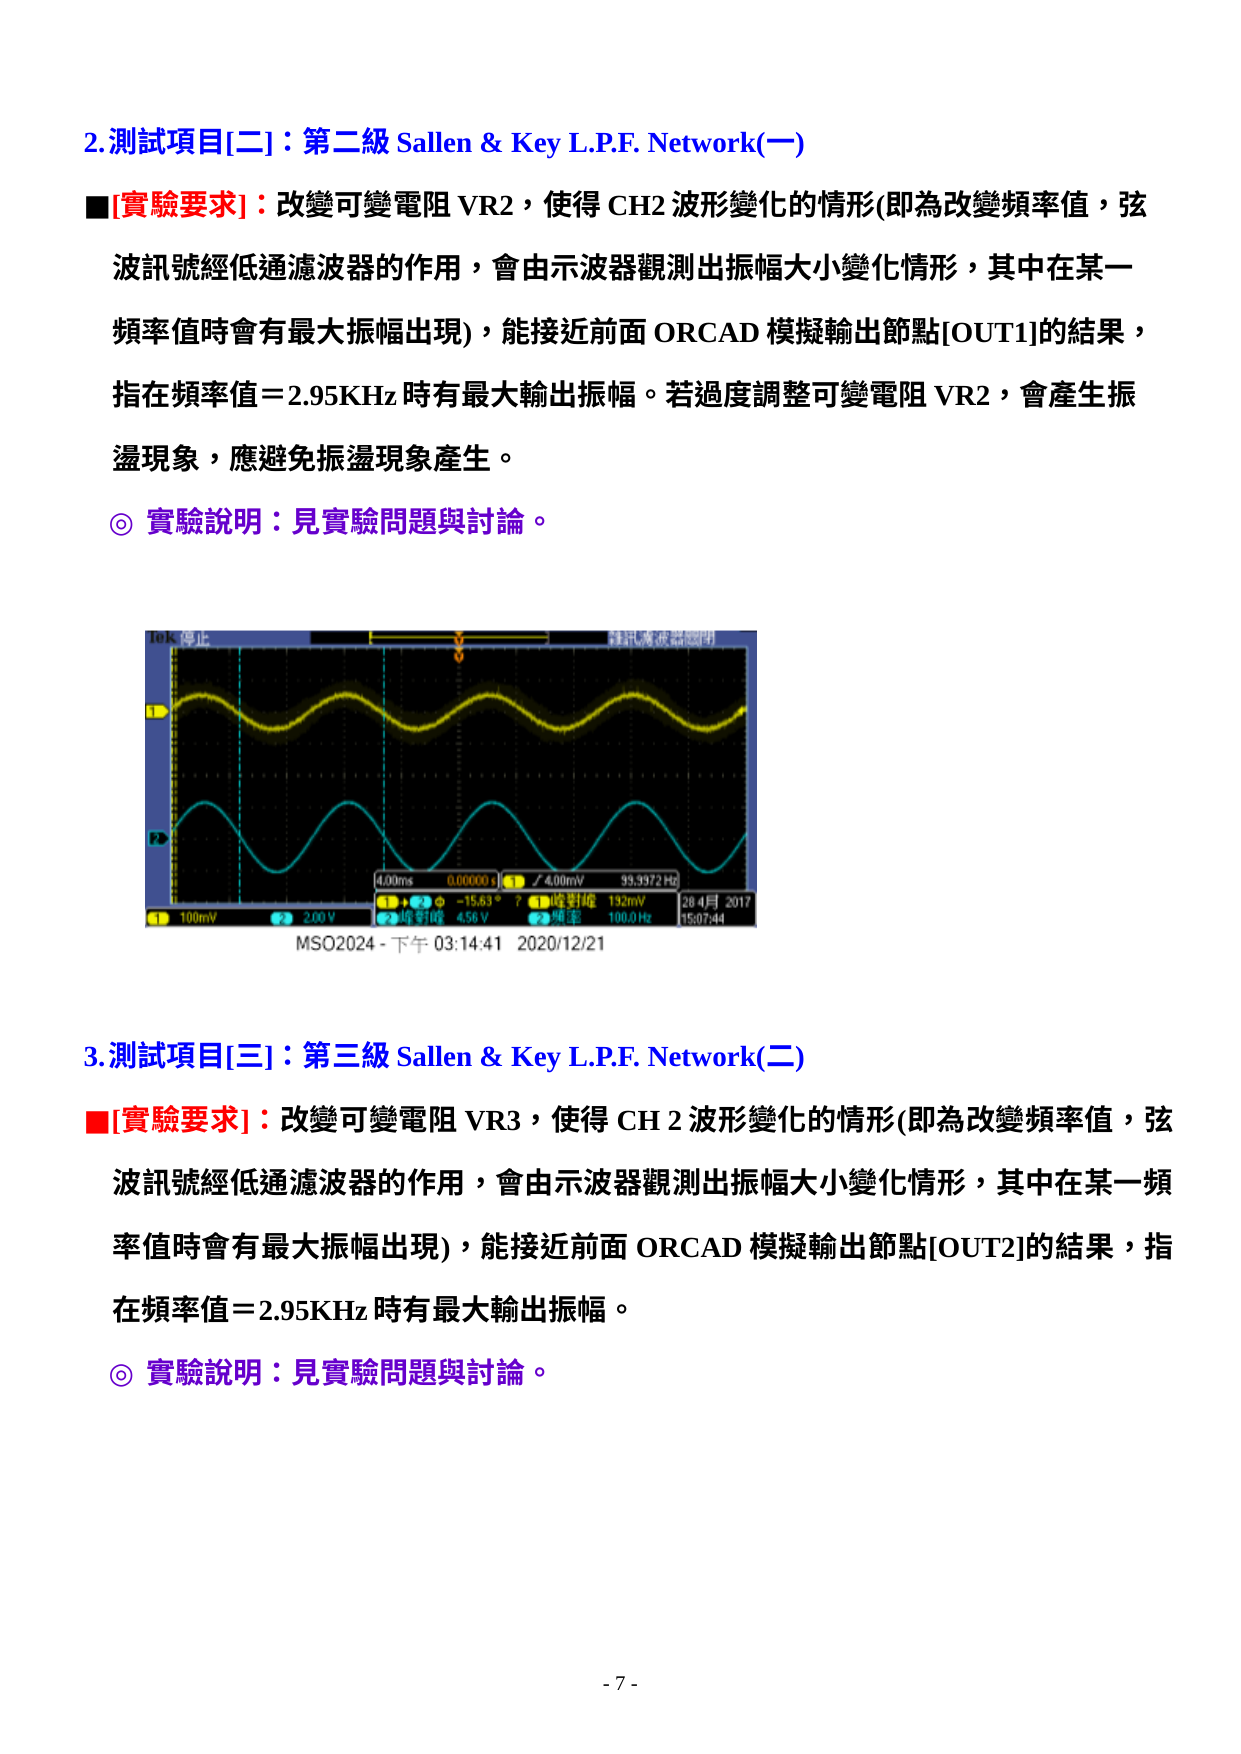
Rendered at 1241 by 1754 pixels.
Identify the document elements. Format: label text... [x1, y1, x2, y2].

picture [145, 562, 757, 1019]
list 實驗說明：見實驗問題與討論。 [108, 1350, 1157, 1392]
list 測試項目[三]：第三級Sallen & Key L.P.F. Network(二) [83, 1033, 1157, 1075]
list 測試項目[二]：第二級Sallen & Key L.P.F. Network(一) [83, 118, 1157, 160]
list 實驗說明：見實驗問題與討論。 [108, 499, 1157, 541]
text ■[實驗要求]：改變可變電阻VR2，使得CH2波形變化的情形(即為改變頻率值，弦波訊號經低通濾波器的作用，會由示波器觀測出振幅大小變化情形，其中在某一頻率值時會有最大振幅出現)，能接近前面ORCAD模擬輸出節點[OUT1]的結果，指在頻率值＝2.95KHz時有最大輸出振幅。若過度調整可變電阻VR2，會產生振盪現象，應避免振盪現象產生。 [83, 182, 1157, 478]
text ■[實驗要求]：改變可變電阻VR3，使得CH 2波形變化的情形(即為改變頻率值，弦波訊號經低通濾波器的作用，會由示波器觀測出振幅大小變化情形，其中在某一頻率值時會有最大振幅出現)，能接近前面ORCAD模擬輸出節點[OUT2]的結果，指在頻率值＝2.95KHz時有最大輸出振幅。 [83, 1096, 1174, 1329]
